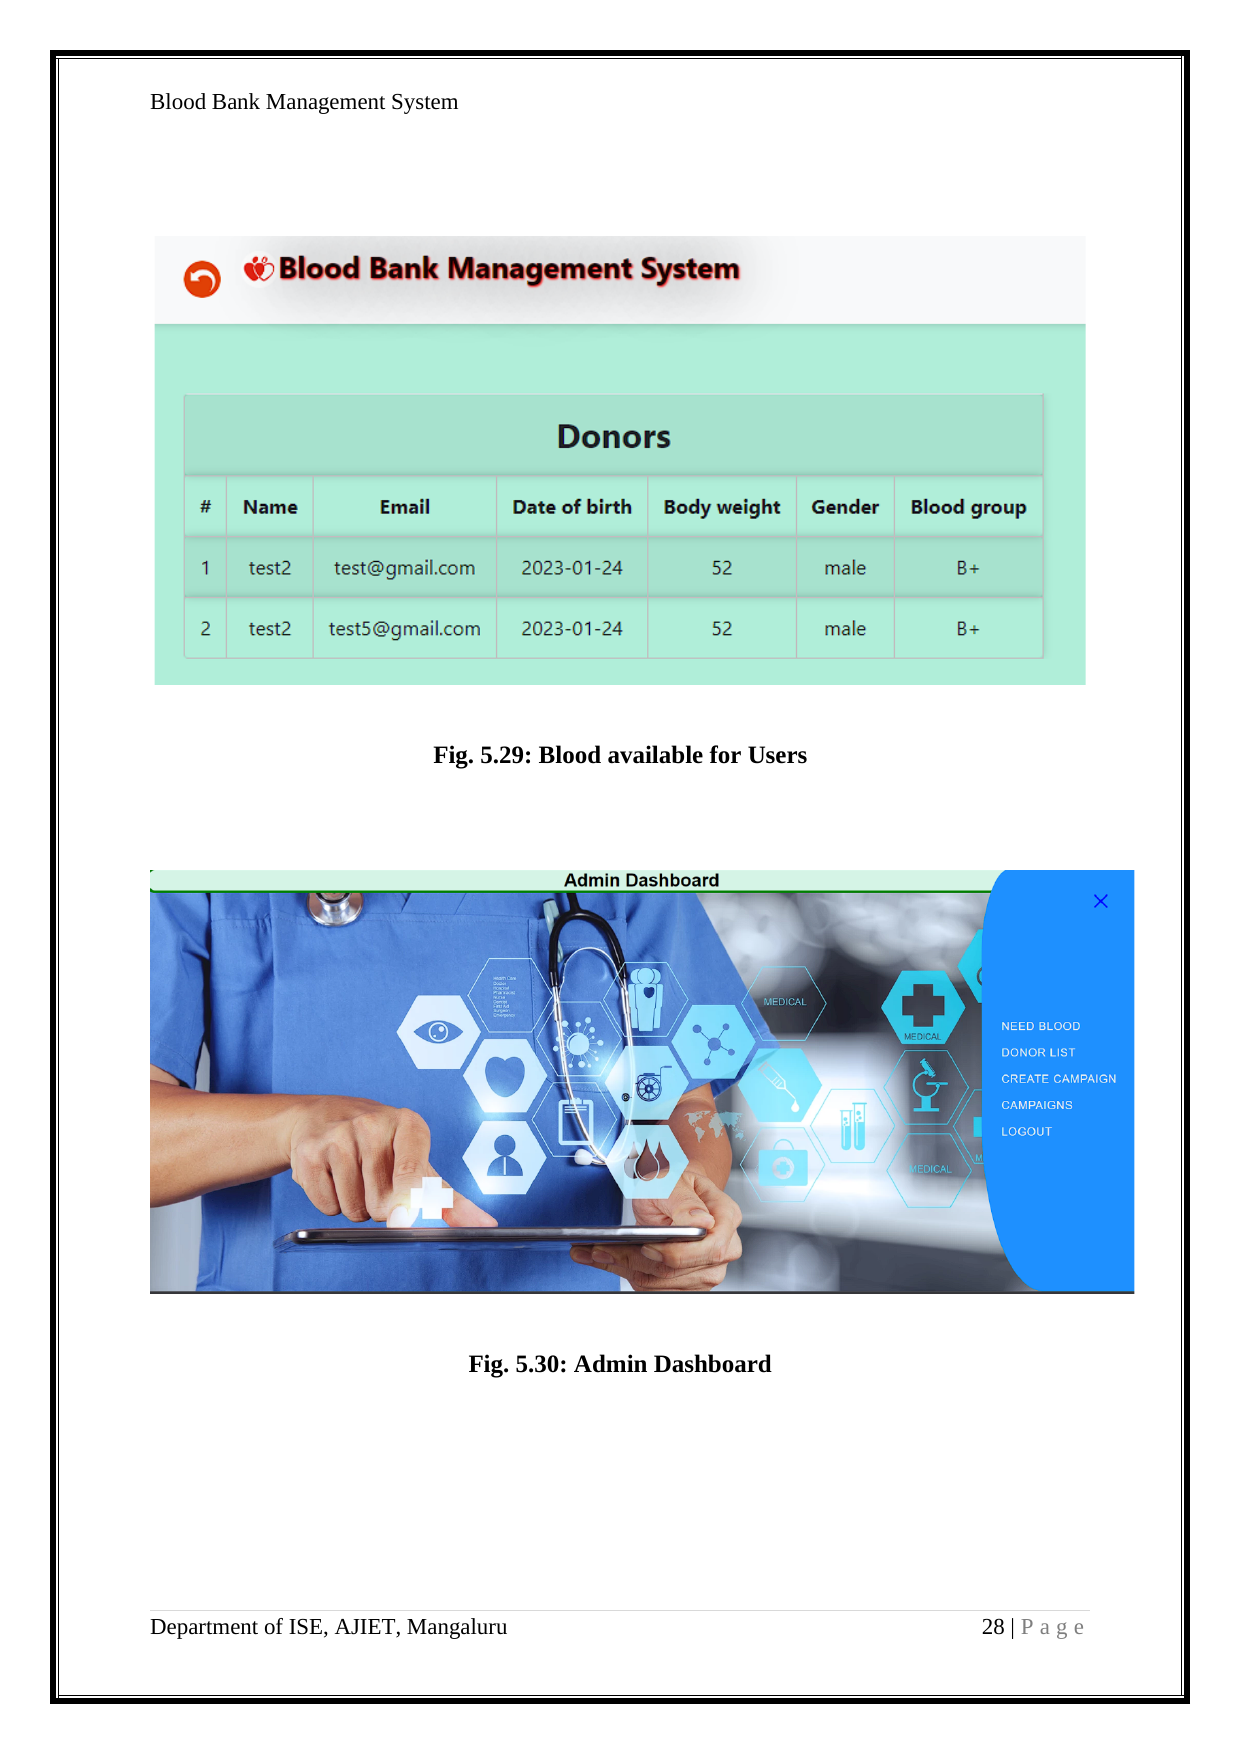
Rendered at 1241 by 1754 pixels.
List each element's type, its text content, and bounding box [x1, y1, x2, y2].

picture [150, 870, 1135, 1294]
text Fig. 5.30: Admin Dashboard [150, 1349, 1090, 1378]
picture [154, 236, 1086, 685]
text Fig. 5.29: Blood available for Users [150, 741, 1090, 769]
